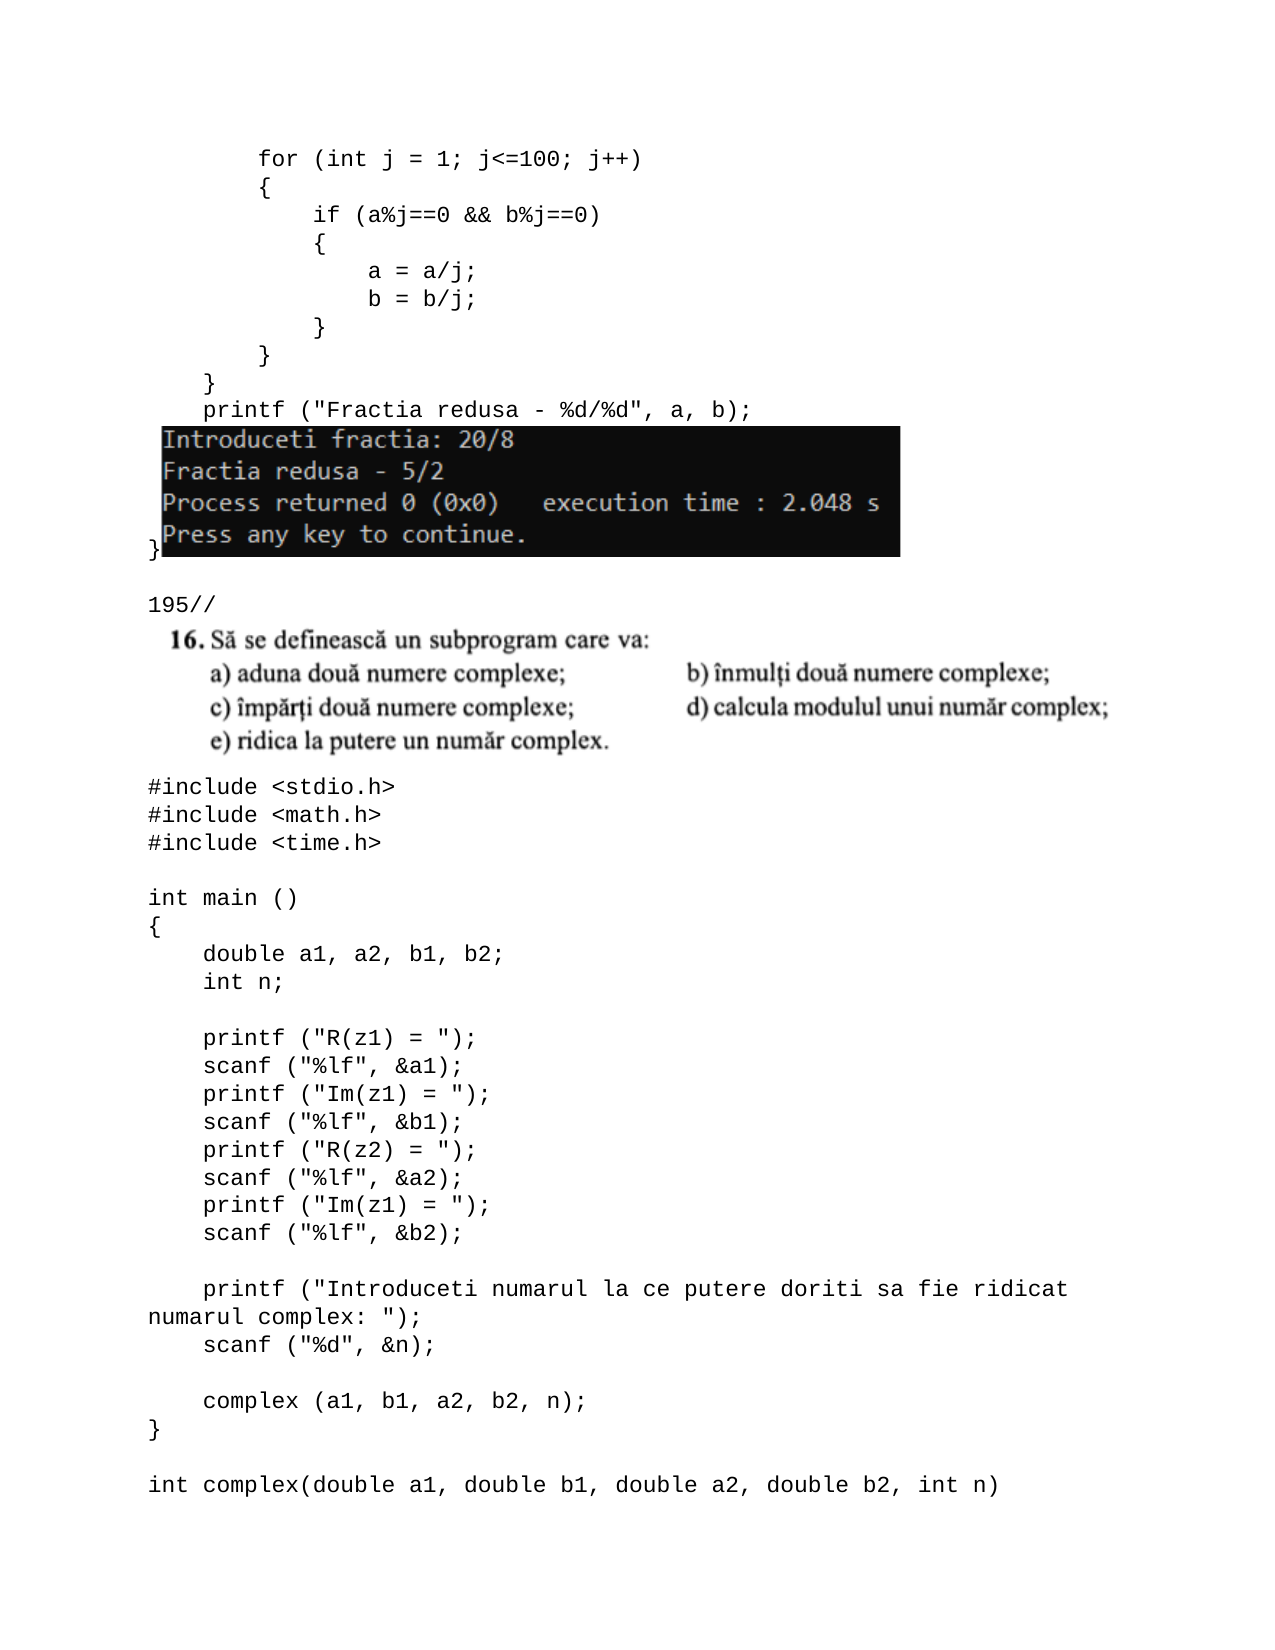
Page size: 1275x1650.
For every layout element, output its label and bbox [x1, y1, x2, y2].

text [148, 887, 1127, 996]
picture [161, 426, 901, 557]
picture [147, 621, 1128, 773]
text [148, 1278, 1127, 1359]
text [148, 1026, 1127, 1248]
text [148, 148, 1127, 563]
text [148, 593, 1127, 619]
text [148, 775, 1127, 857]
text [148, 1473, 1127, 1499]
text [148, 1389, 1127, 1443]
